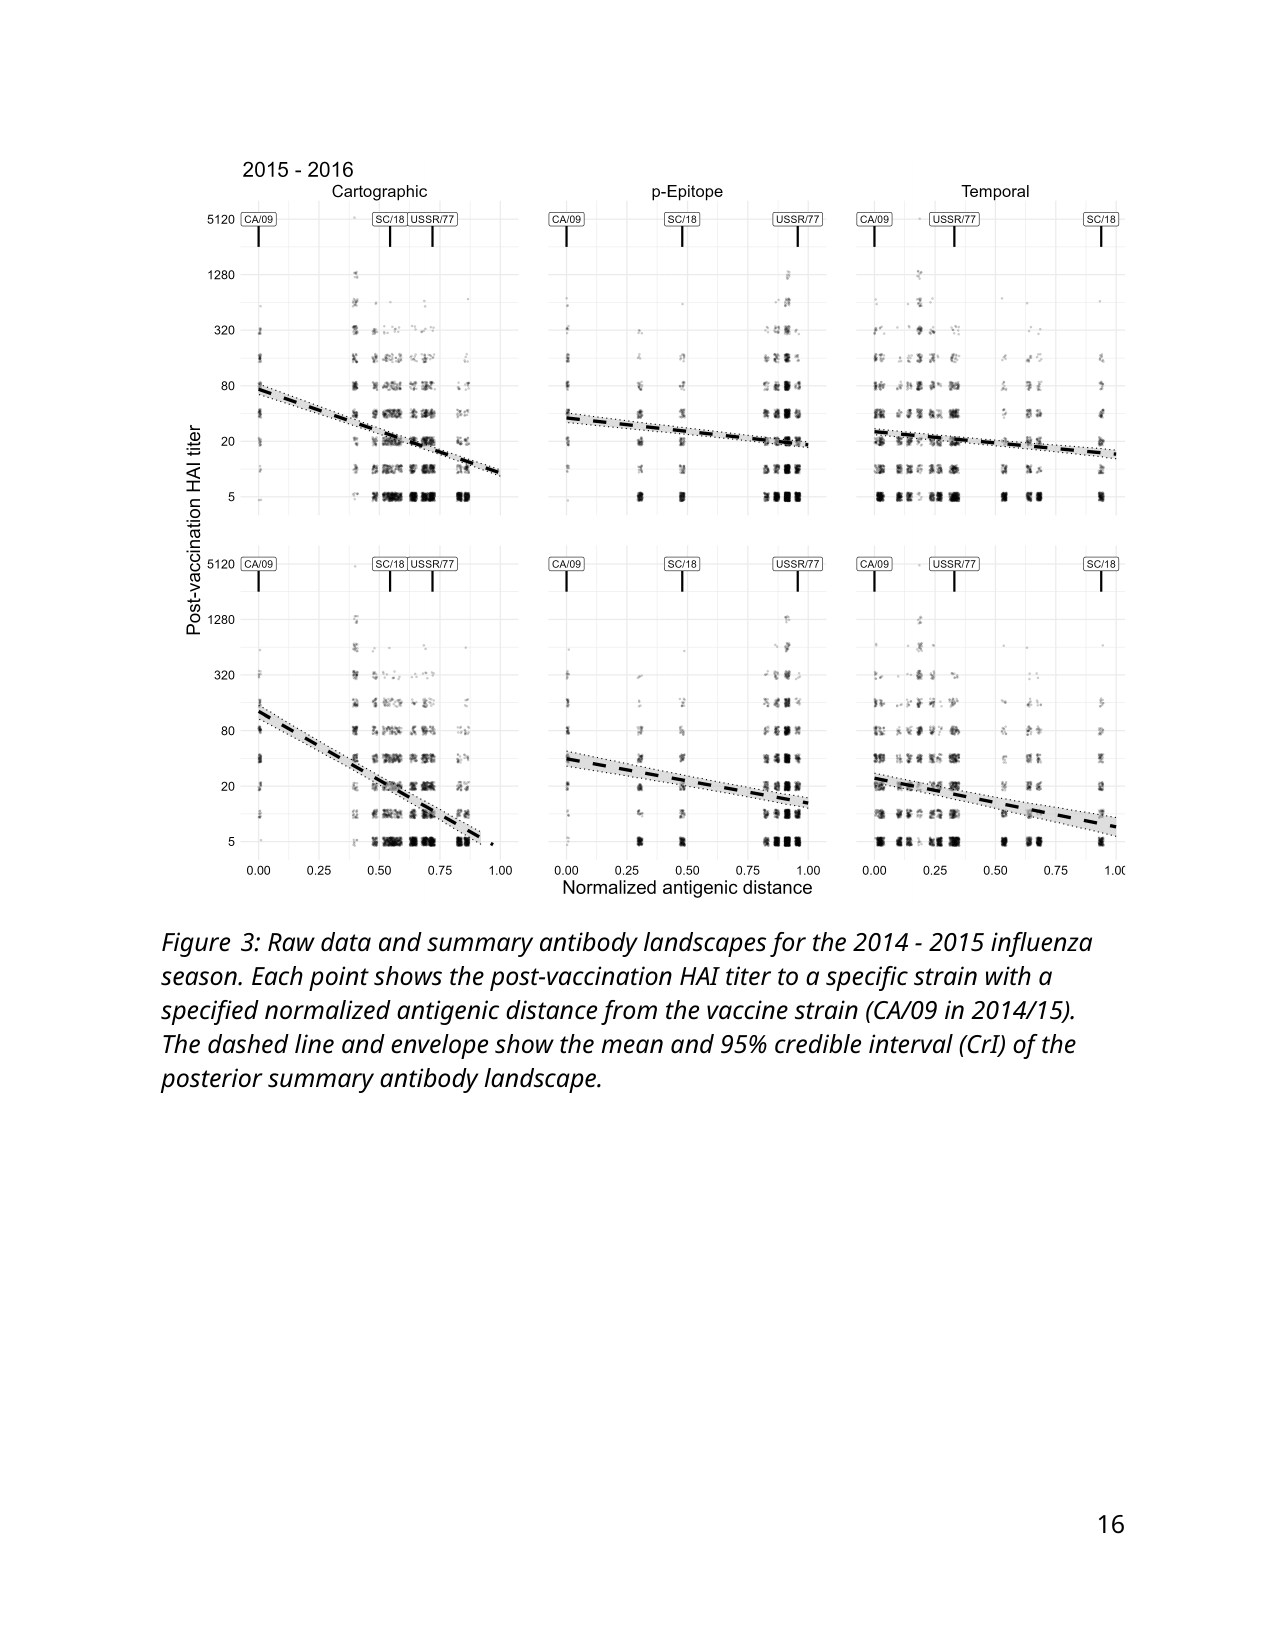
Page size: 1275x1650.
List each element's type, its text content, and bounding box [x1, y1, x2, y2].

table_header Figure 3: Raw data and summary antibody landscapes for the 2014 - 2015 influenza season. Each point shows the post-vaccination HAI titer to a specific strain with a specified normalized antigenic distance from the vaccine strain (CA/09 in 2014/15). The dashed line and envelope show the mean and 95% credible interval (CrI) of the posterior summary antibody landscape. [150, 150, 1125, 1107]
picture [180, 153, 1125, 904]
